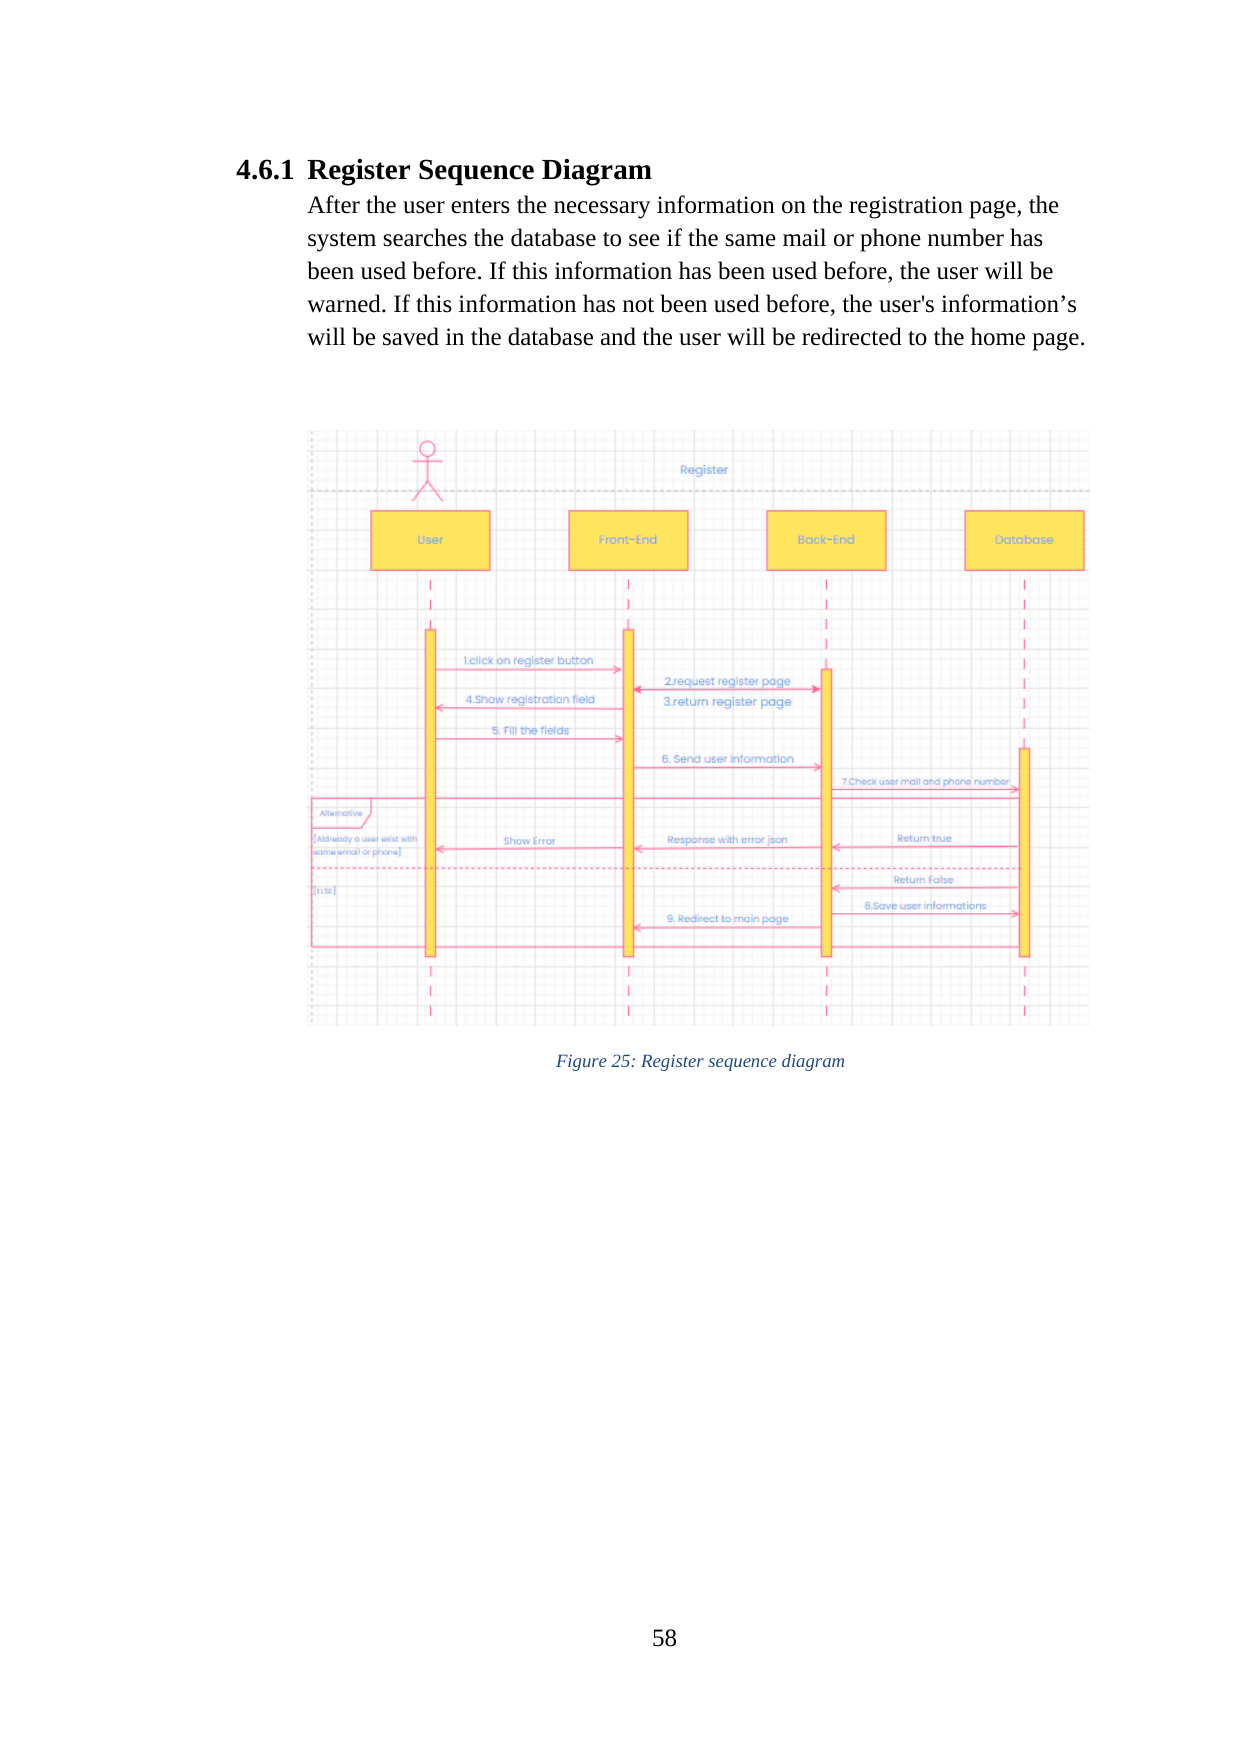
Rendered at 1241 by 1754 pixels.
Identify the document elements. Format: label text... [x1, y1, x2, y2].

subtitle Register Sequence Diagram [236, 152, 1092, 185]
text Figure 25: Register sequence diagram [310, 1050, 1092, 1072]
picture [307, 430, 1090, 1026]
text After the user enters the necessary information on the registration page, the system searches the database to see if the same mail or phone number has been used before. If this information has been used before, the user will be warned. If this information has not been used before, the user's information’s will be saved in the database and the user will be redirected to the home page. [307, 190, 1092, 351]
